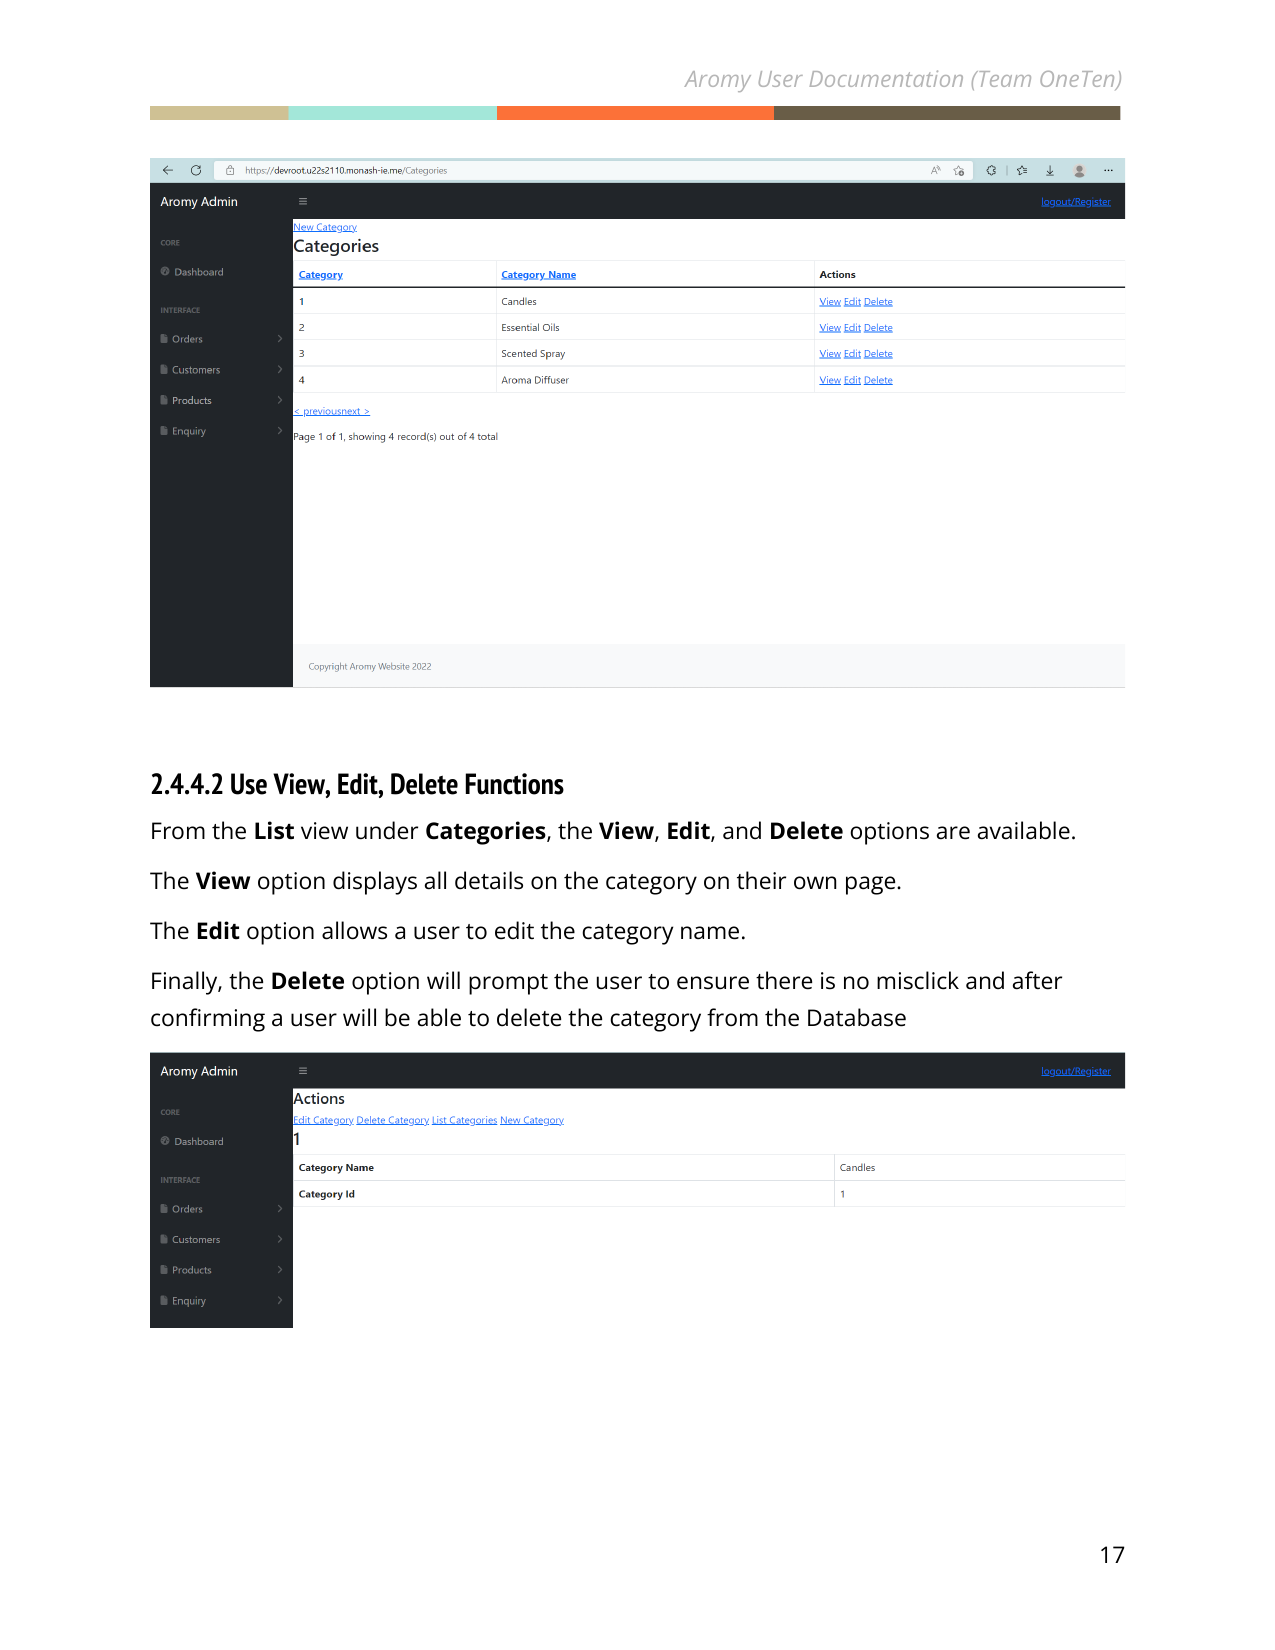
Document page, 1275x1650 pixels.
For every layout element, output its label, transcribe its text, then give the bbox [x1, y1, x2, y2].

text The View option displays all details on the category on their own page. [150, 865, 1125, 896]
picture [150, 158, 1125, 688]
picture [150, 1052, 1125, 1328]
picture [150, 106, 1121, 120]
text Finally, the Delete option will prompt the user to ensure there is no misclick and after confirming a user will be able to delete the category from the Database [150, 965, 1125, 1033]
subtitle 2.4.4.2 Use View, Edit, Delete Functions [150, 764, 1125, 802]
text The Edit option allows a user to edit the category name. [150, 915, 1125, 946]
text From the List view under Categories, the View, Edit, and Delete options are available. [150, 815, 1125, 846]
